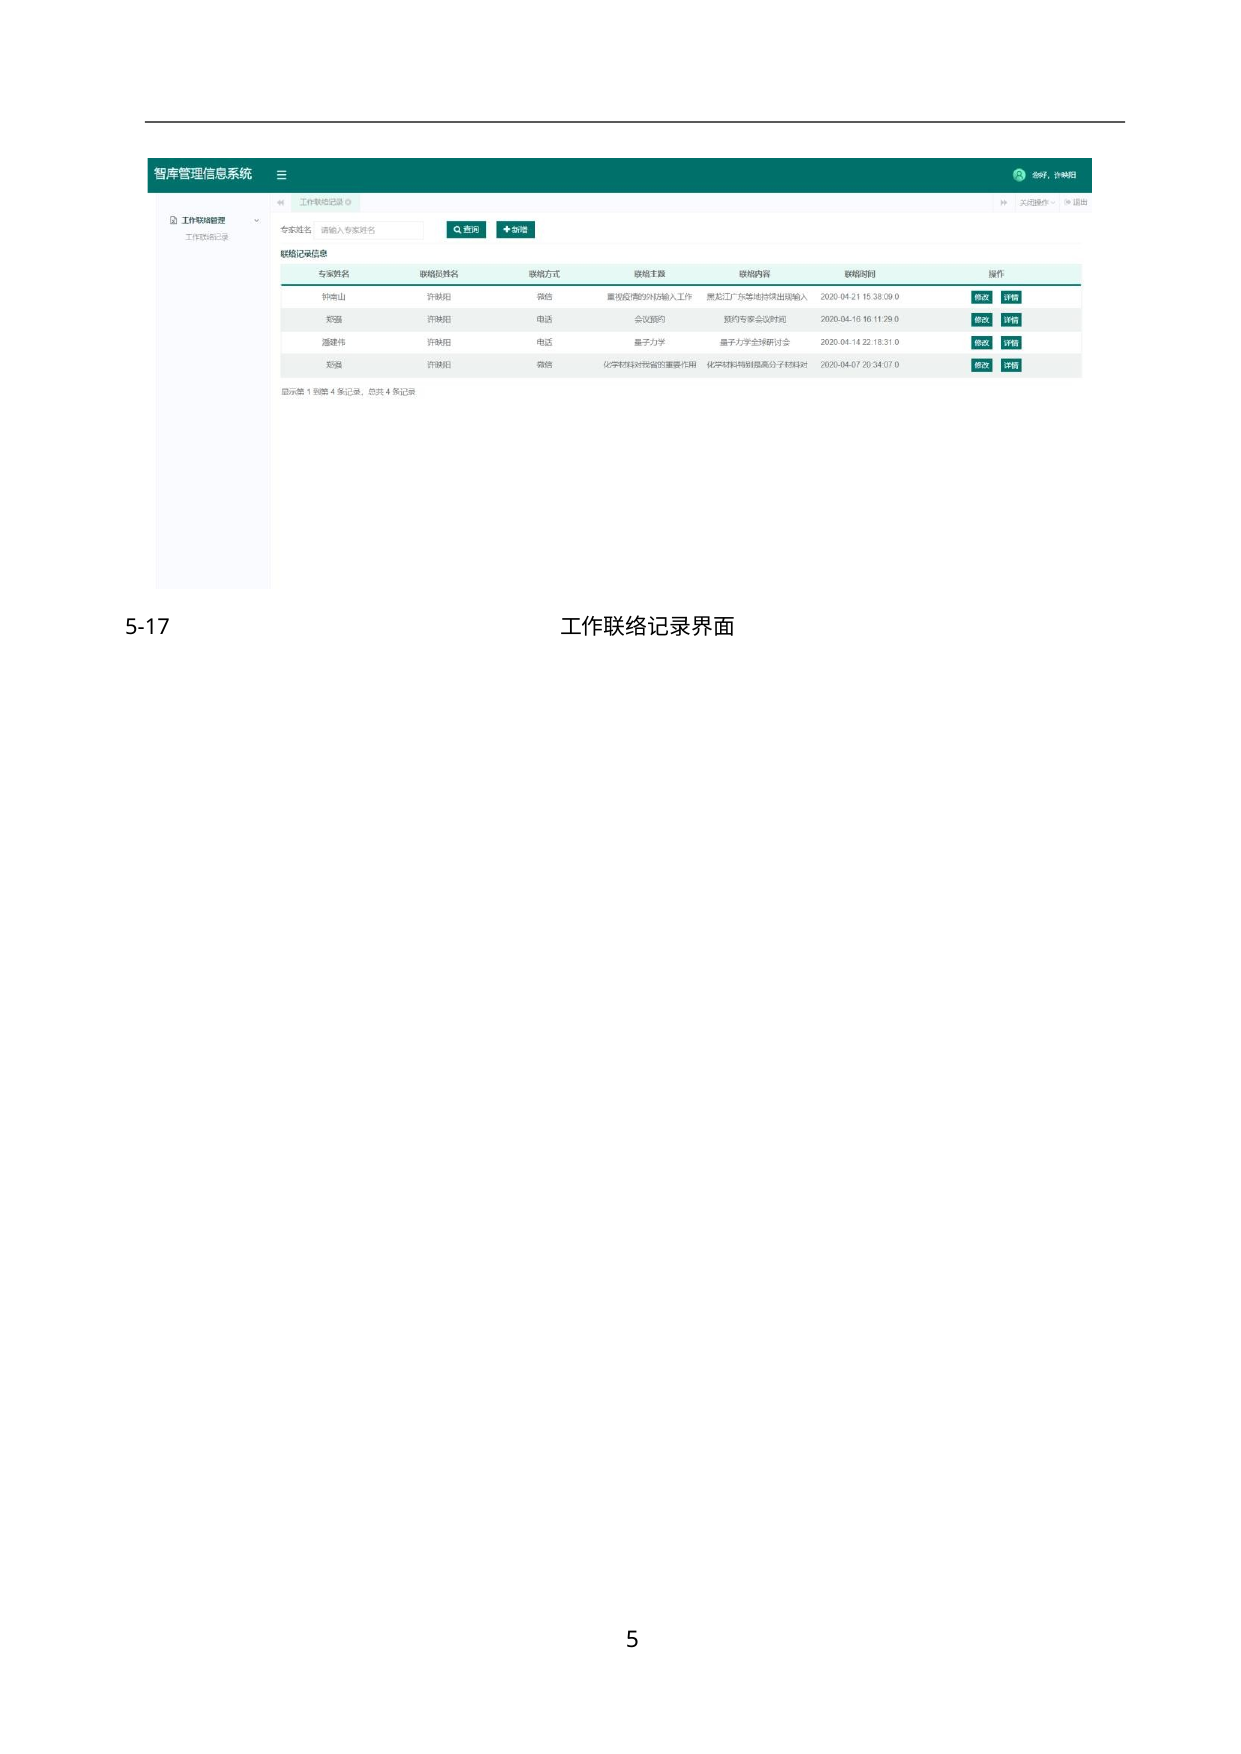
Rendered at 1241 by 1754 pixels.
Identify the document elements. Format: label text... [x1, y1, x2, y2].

list 工作联络记录界面 [125, 609, 1121, 641]
picture [147, 158, 1092, 589]
